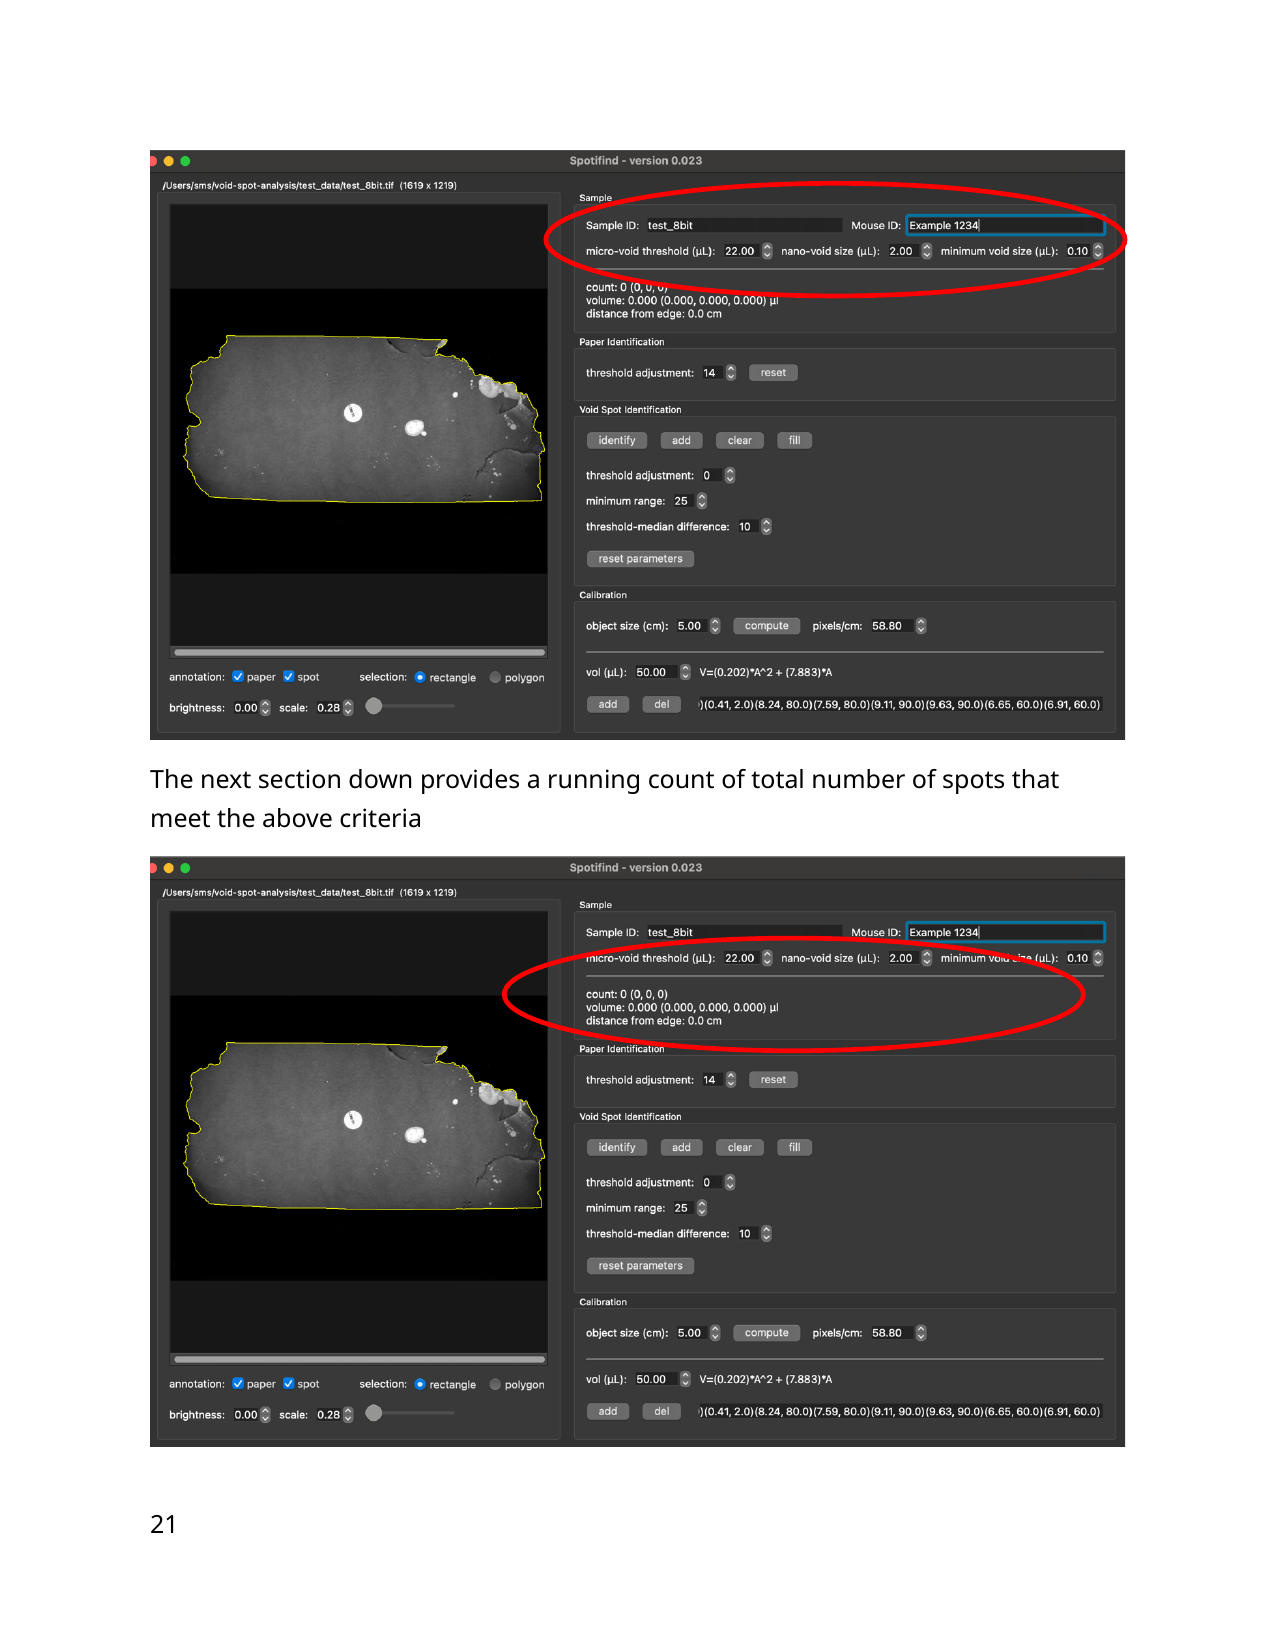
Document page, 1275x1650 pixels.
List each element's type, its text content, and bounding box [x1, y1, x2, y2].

text The next section down provides a running count of total number of spots that meet the above criteria [150, 762, 1125, 835]
picture [150, 856, 1125, 1447]
picture [150, 150, 1125, 740]
picture [909, 217, 1103, 233]
picture [549, 186, 1122, 293]
